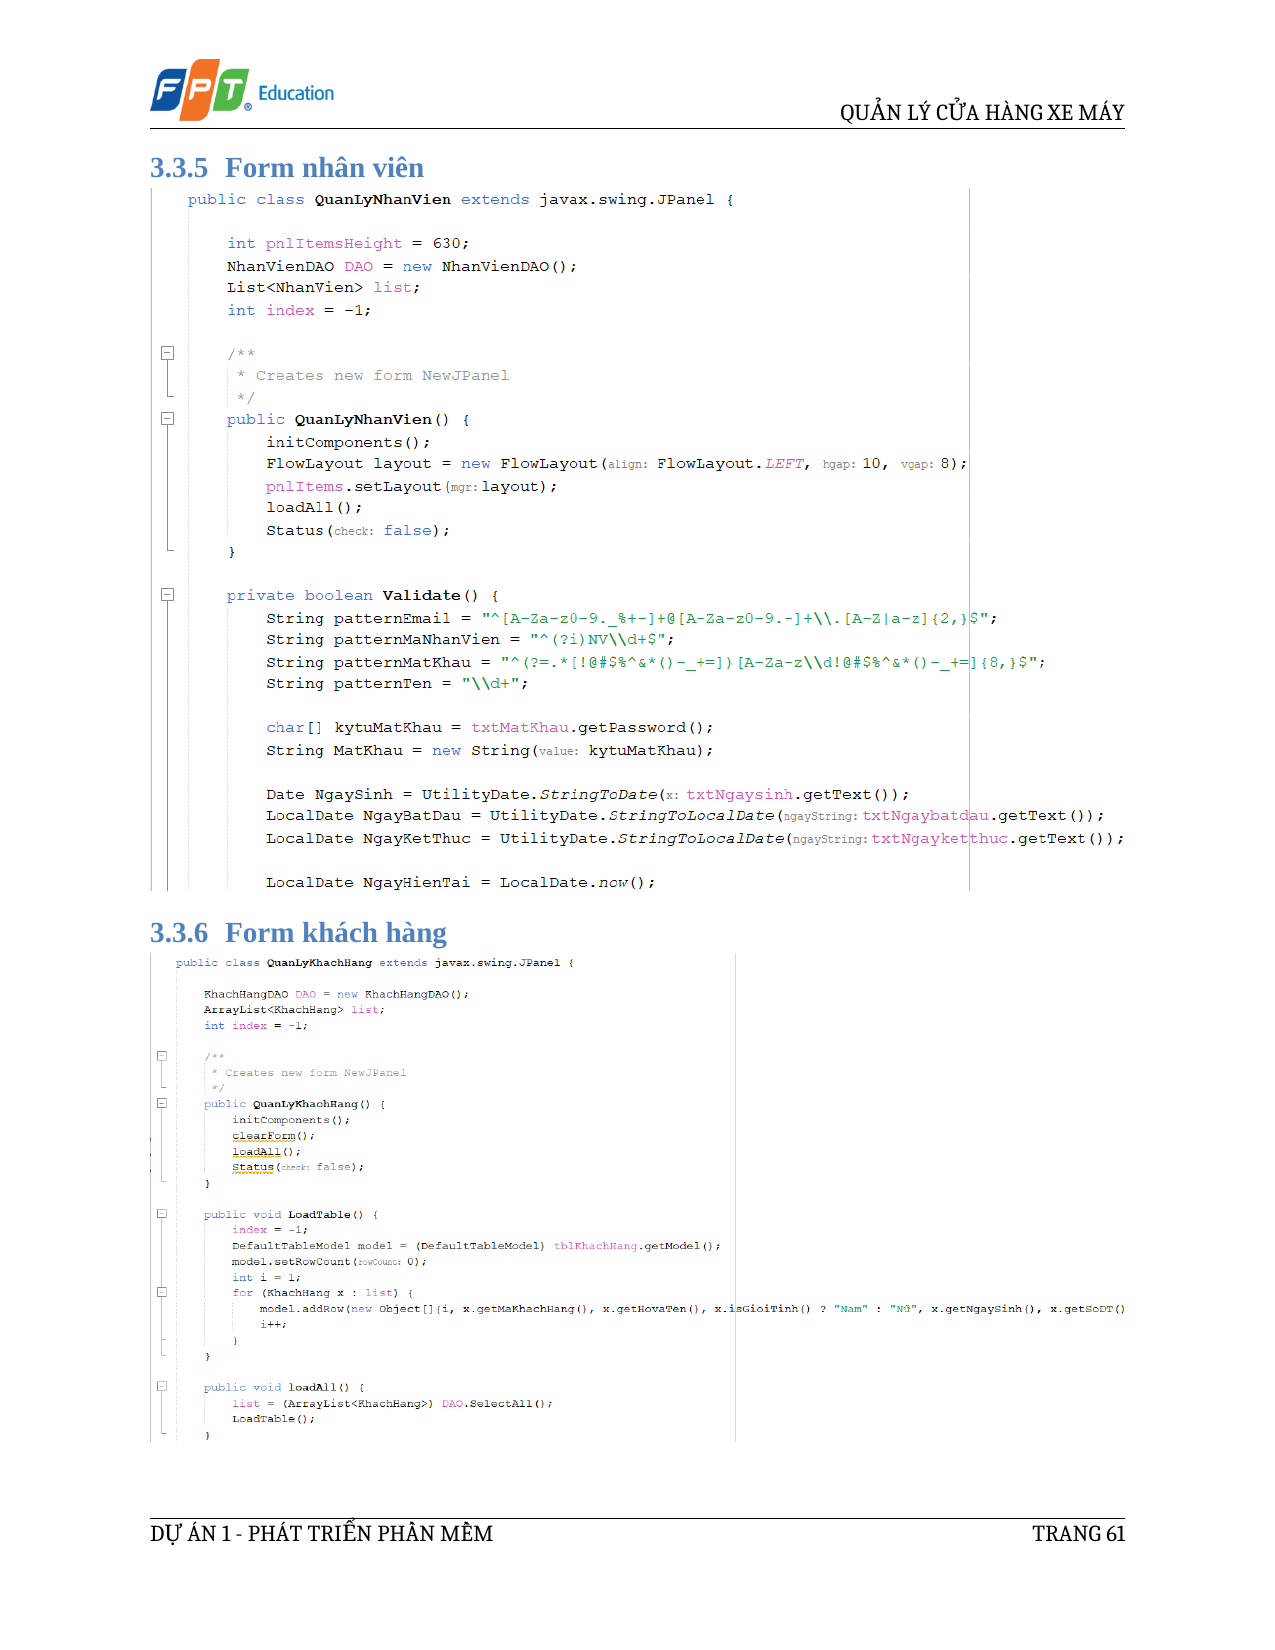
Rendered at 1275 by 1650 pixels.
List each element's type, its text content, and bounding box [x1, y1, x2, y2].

subtitle Form khách hàng [150, 915, 1125, 949]
picture [150, 59, 336, 121]
picture [150, 188, 1125, 891]
subtitle Form nhân viên [150, 150, 1125, 183]
picture [150, 953, 1125, 1442]
